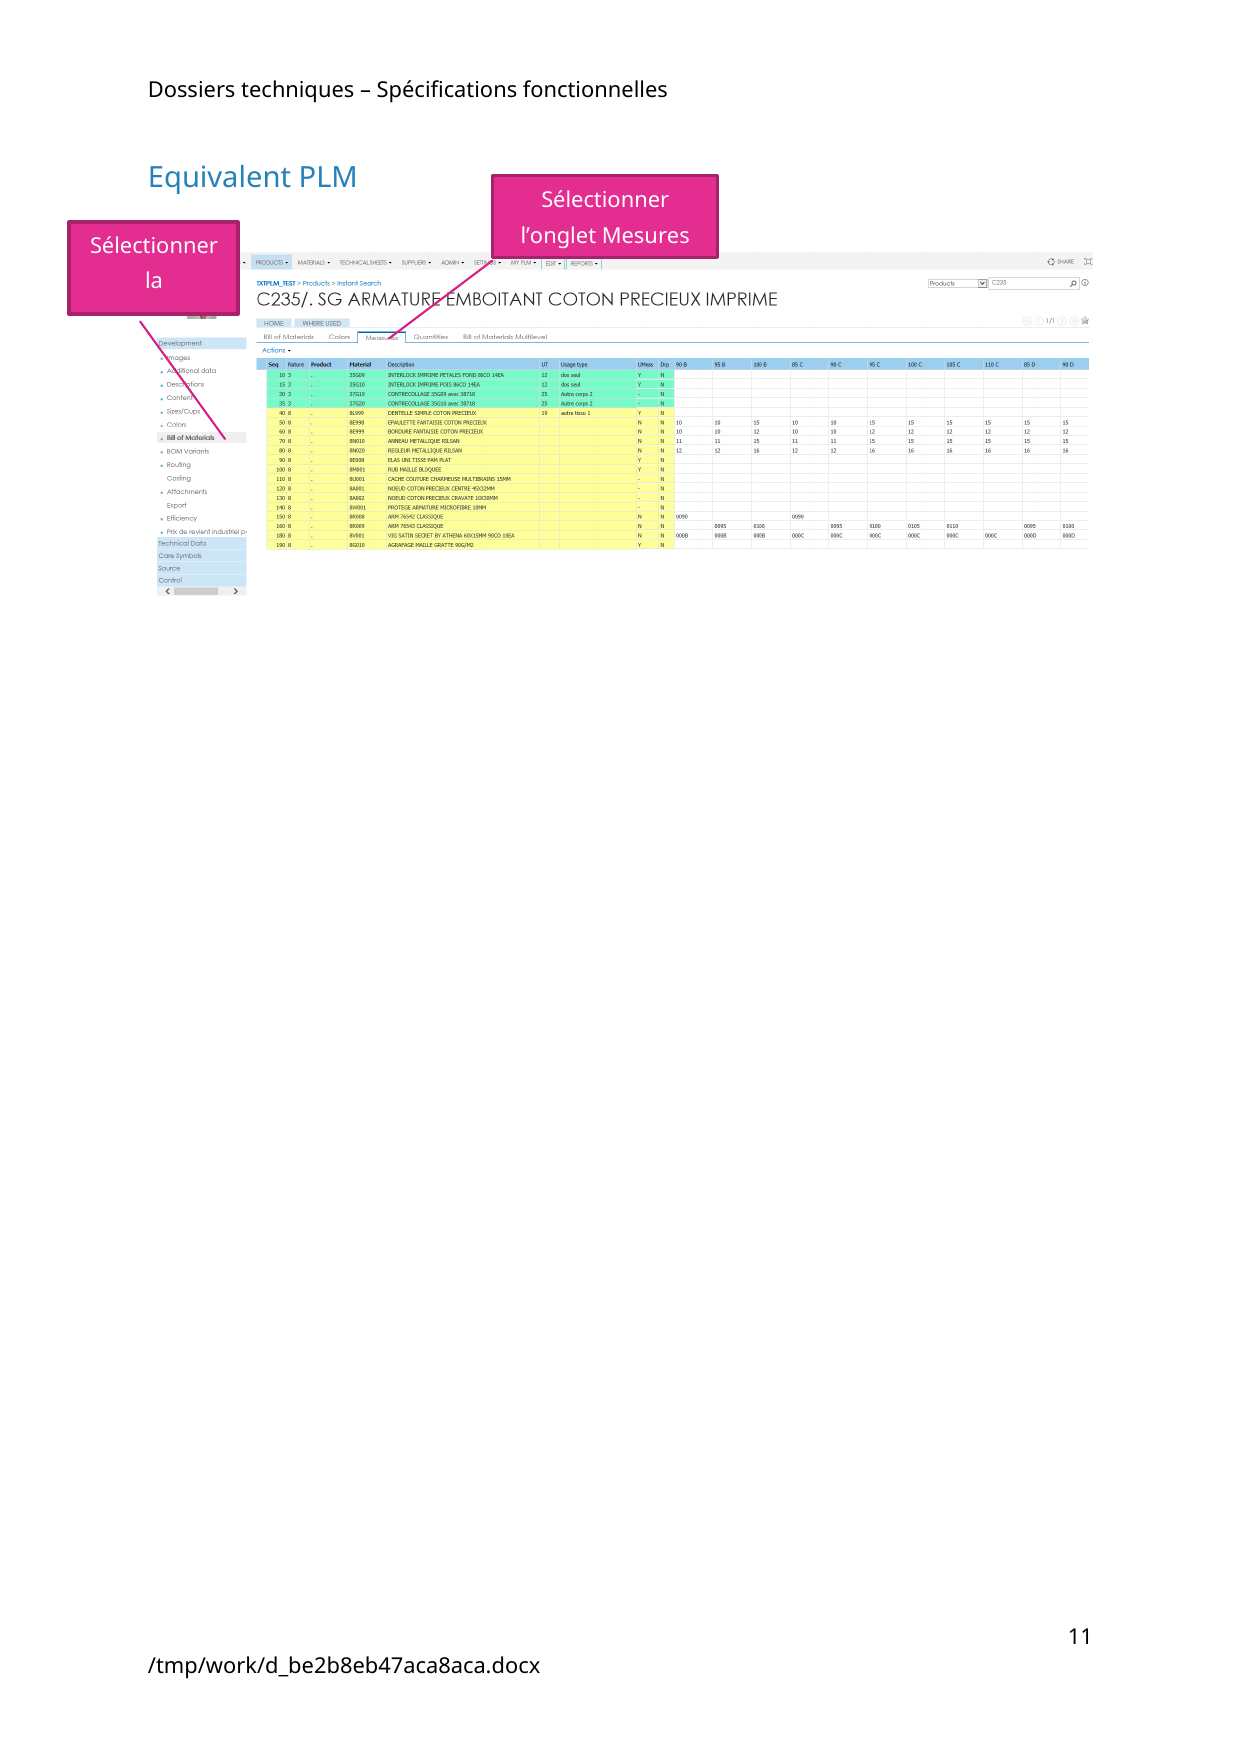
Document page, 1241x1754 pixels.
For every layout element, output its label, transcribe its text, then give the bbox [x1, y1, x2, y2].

subtitle Equivalent PLM [148, 156, 1093, 196]
picture [147, 252, 1093, 602]
